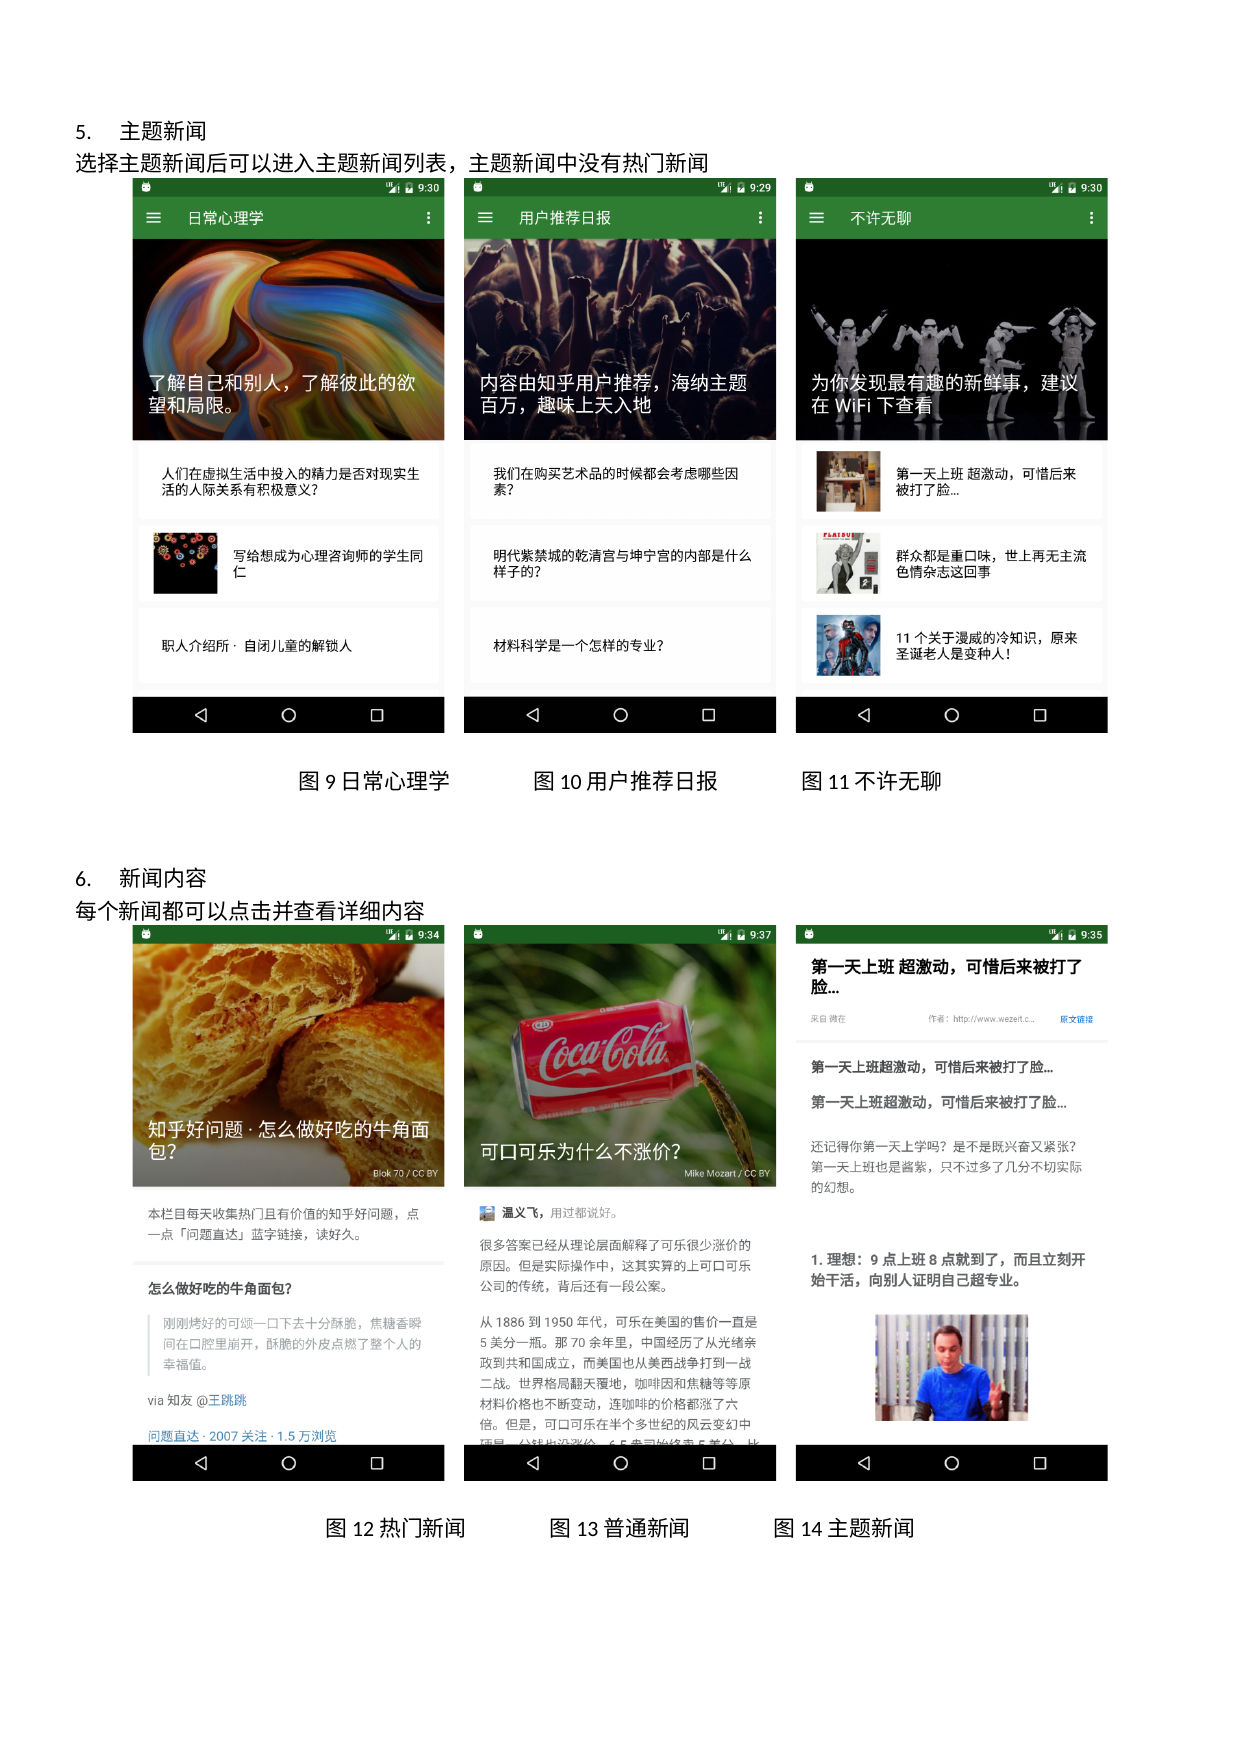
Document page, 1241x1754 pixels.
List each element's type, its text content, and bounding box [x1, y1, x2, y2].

picture [464, 178, 777, 733]
list 图12 热门新闻 图13 普通新闻 图14 主题新闻 [75, 1511, 1165, 1543]
list 新闻内容 [75, 861, 1165, 893]
list 主题新闻 [75, 113, 1165, 146]
list 每个新闻都可以点击并查看详细内容 [75, 893, 1165, 926]
picture [464, 925, 777, 1481]
picture [132, 178, 445, 733]
picture [795, 925, 1108, 1481]
list 图9 日常心理学 图10 用户推荐日报 图11 不许无聊 [75, 763, 1165, 796]
list 选择主题新闻后可以进入主题新闻列表，主题新闻中没有热门新闻 [75, 146, 1165, 178]
picture [132, 925, 445, 1481]
picture [795, 178, 1108, 733]
